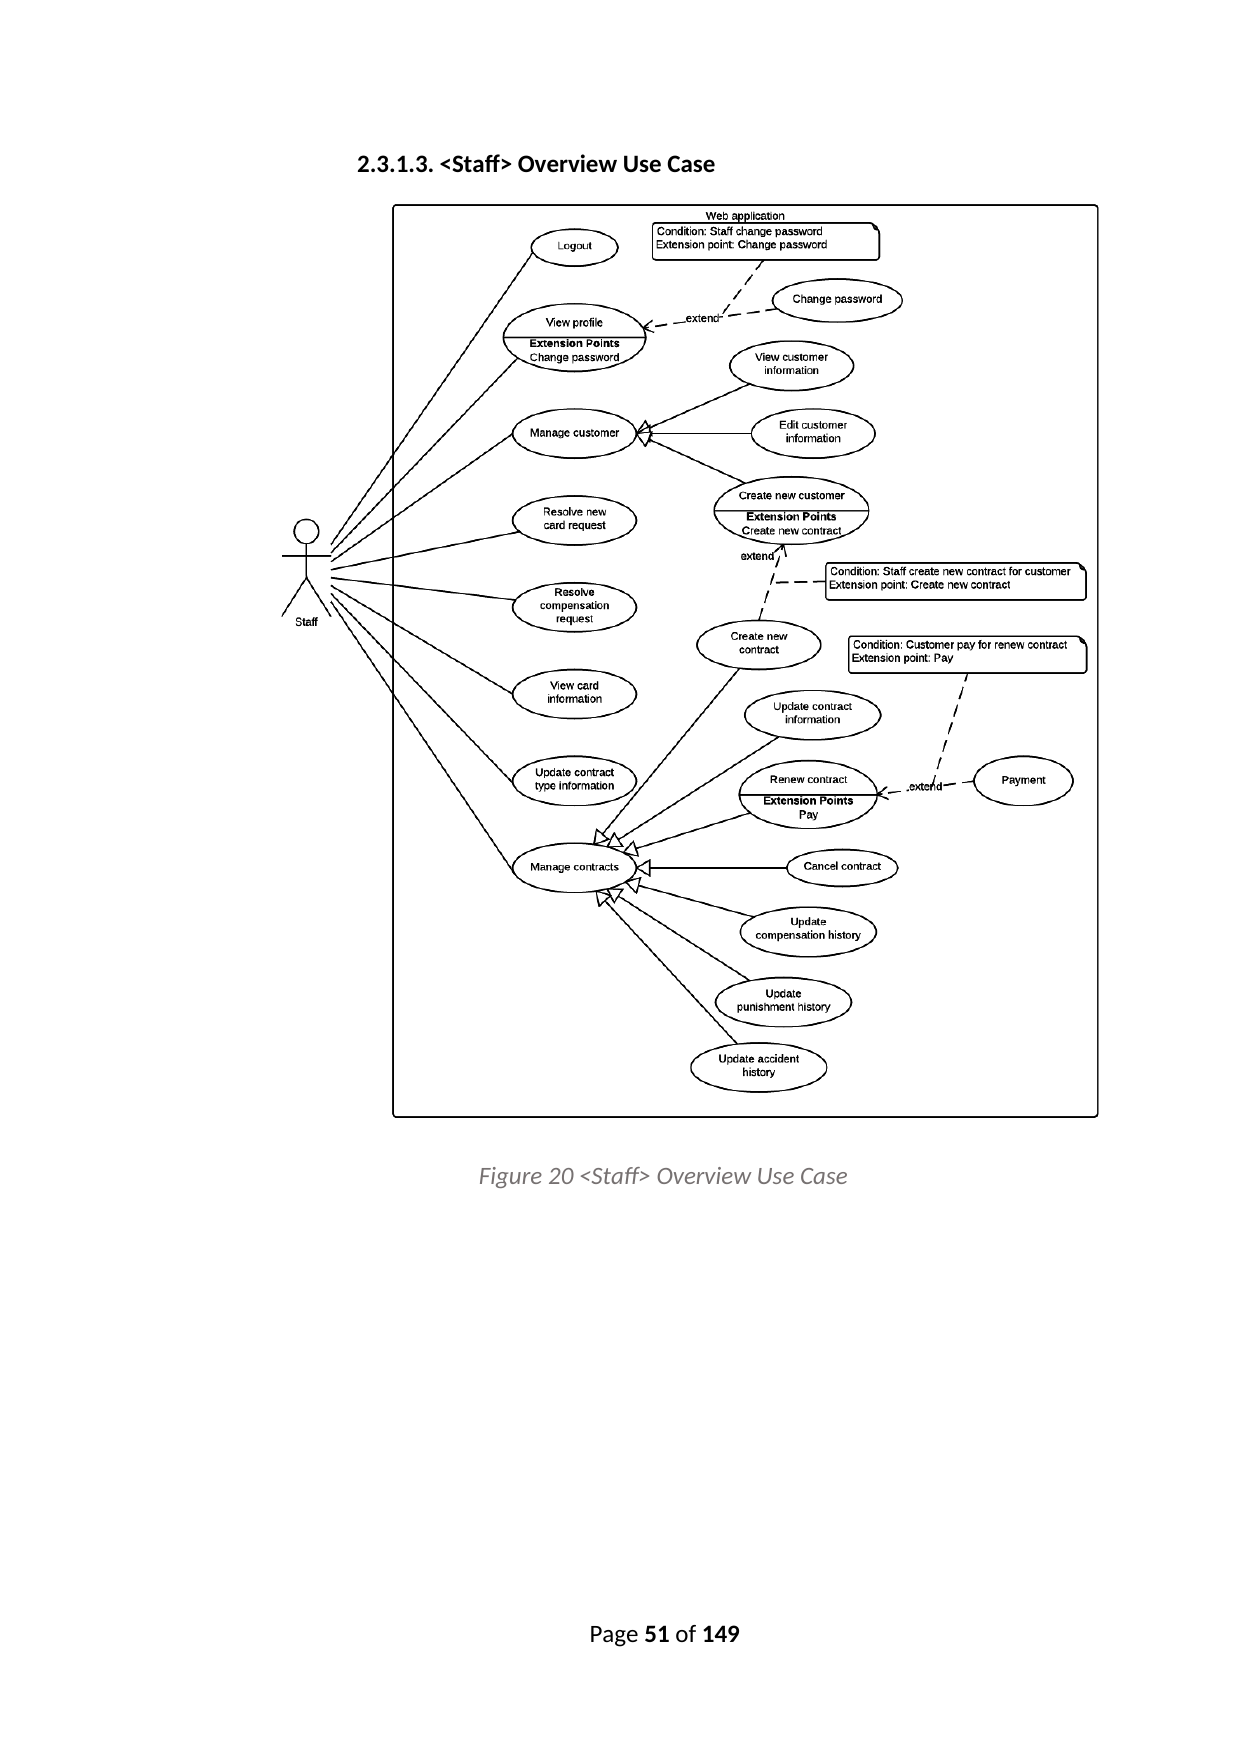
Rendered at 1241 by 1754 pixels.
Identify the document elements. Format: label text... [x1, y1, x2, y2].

picture [207, 180, 1122, 1141]
text Figure 20 <Staff> Overview Use Case [207, 1160, 1122, 1191]
subtitle <Staff> Overview Use Case [357, 148, 1122, 178]
